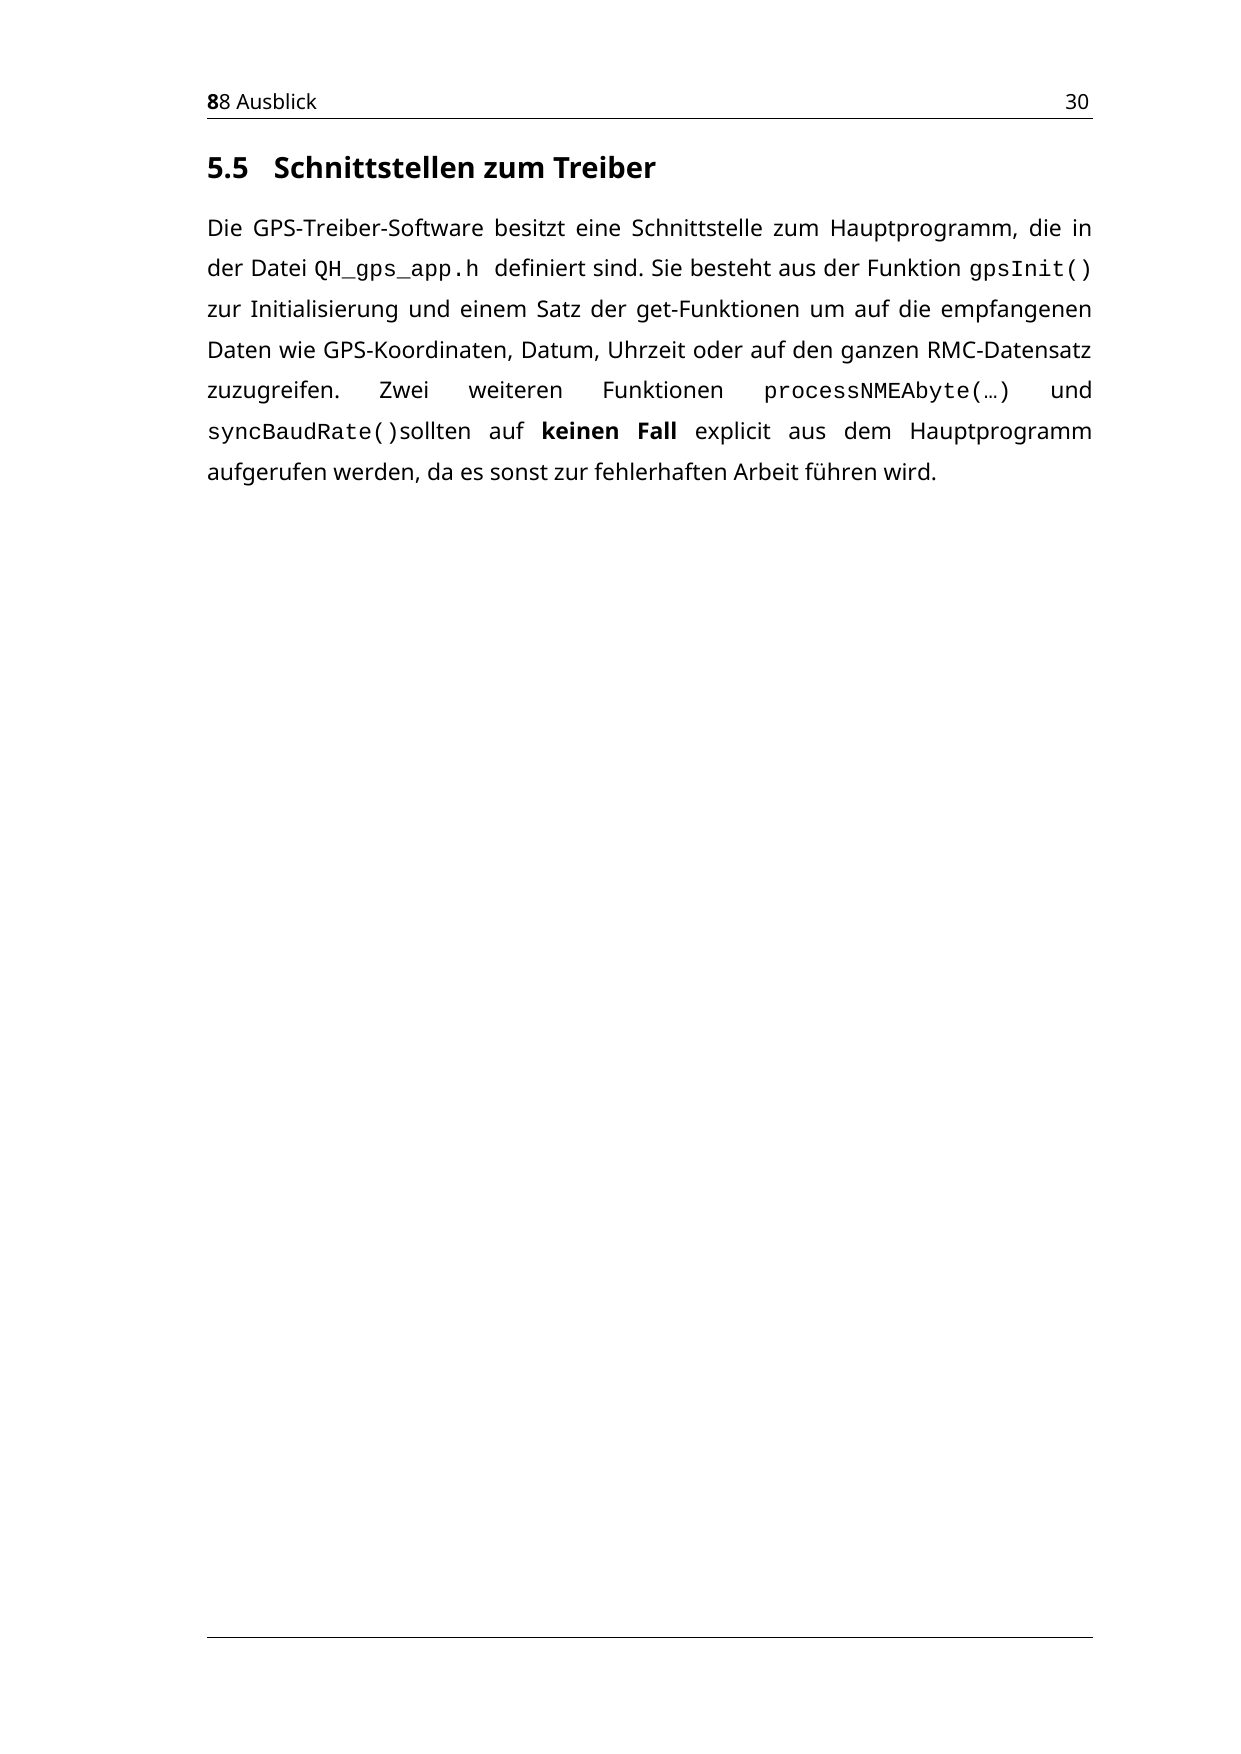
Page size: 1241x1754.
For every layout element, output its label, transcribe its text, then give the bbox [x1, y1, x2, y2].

text Die GPS-Treiber-Software besitzt eine Schnittstelle zum Hauptprogramm, die in der Datei QH_gps_app.h definiert sind. Sie besteht aus der Funktion gpsInit() zur Initialisierung und einem Satz der get-Funktionen um auf die empfangenen Daten wie GPS-Koordinaten, Datum, Uhrzeit oder auf den ganzen RMC-Datensatz zuzugreifen. Zwei weiteren Funktionen processNMEAbyte(…) und syncBaudRate()sollten auf keinen Fall explicit aus dem Hauptprogramm aufgerufen werden, da es sonst zur fehlerhaften Arbeit führen wird. [207, 212, 1093, 487]
subtitle Schnittstellen zum Treiber [207, 148, 1093, 187]
